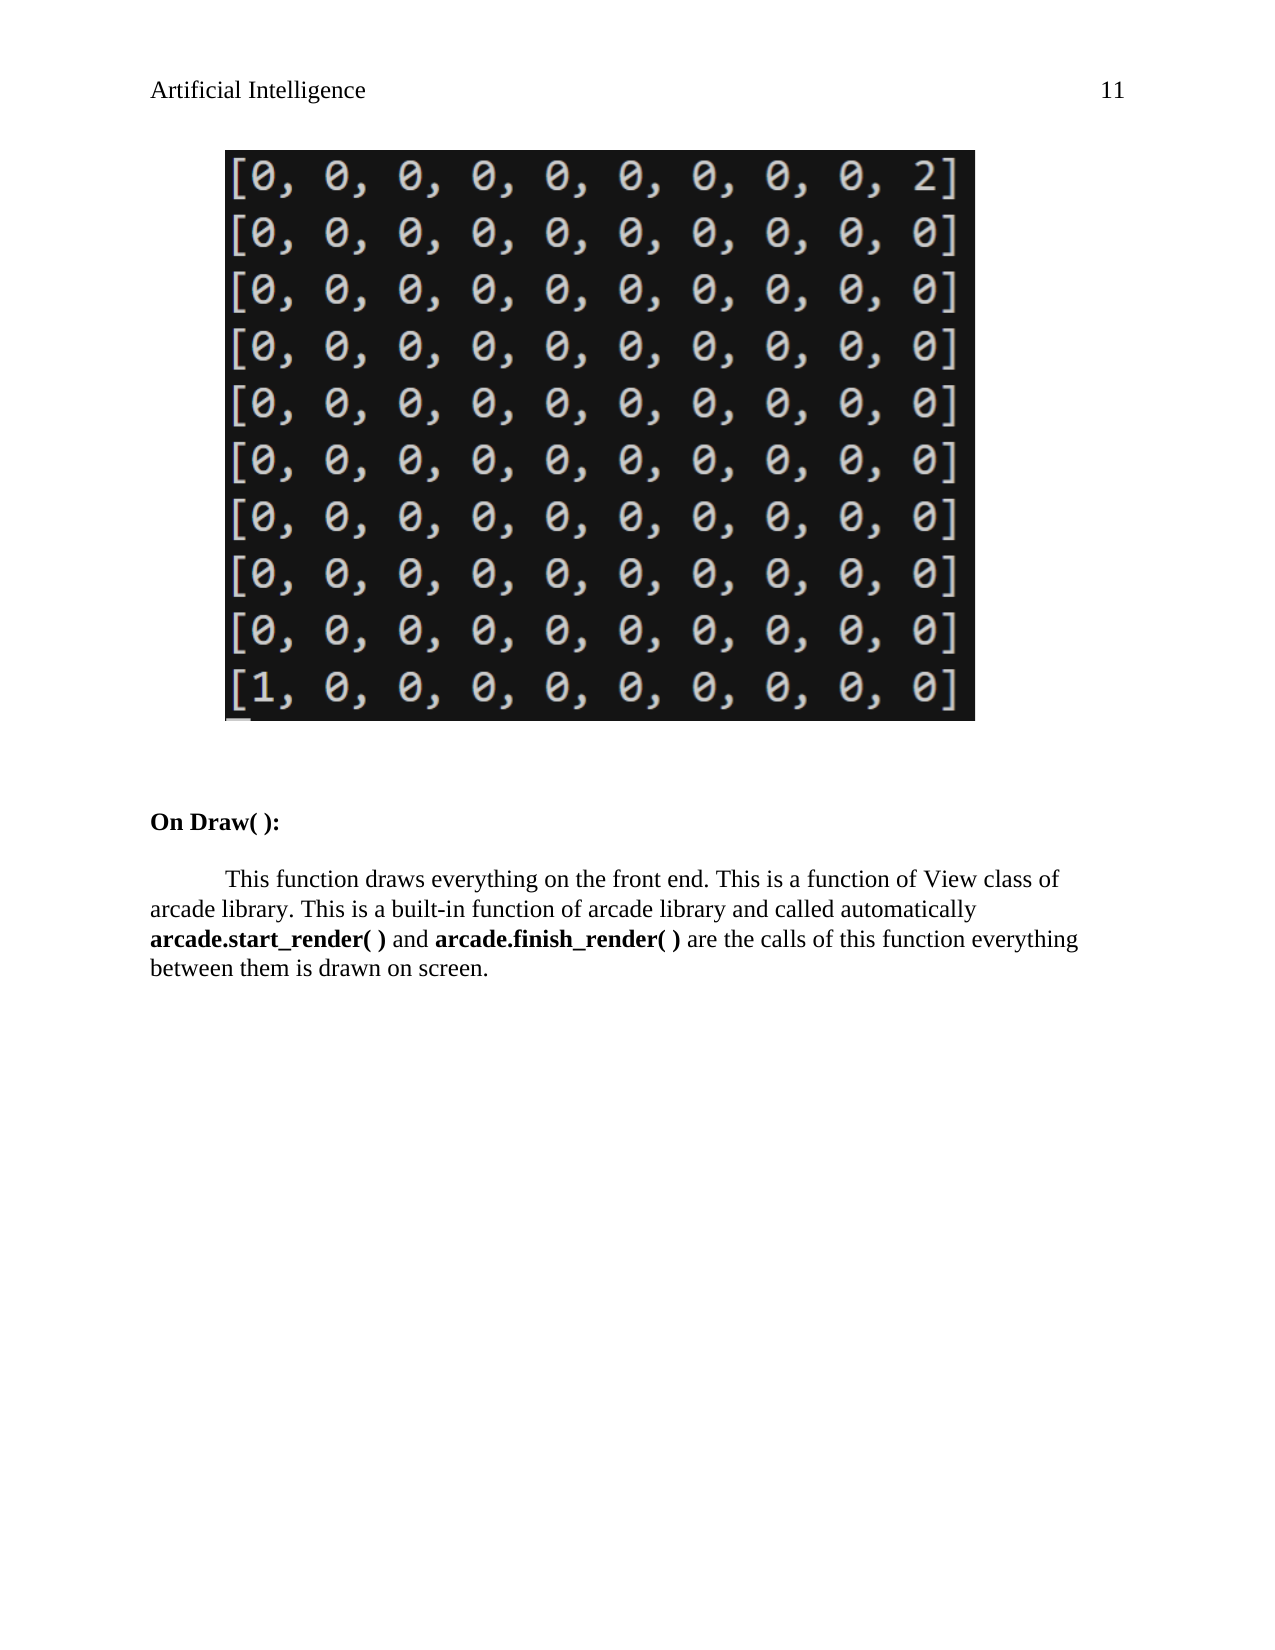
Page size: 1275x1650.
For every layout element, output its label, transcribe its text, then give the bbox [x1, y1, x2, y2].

subtitle On Draw( ): [150, 807, 1125, 835]
picture [225, 150, 976, 721]
text This function draws everything on the front end. This is a function of View class of arcade library. This is a built-in function of arcade library and called automatically arcade.start_render( ) and arcade.finish_render( ) are the calls of this function everything between them is drawn on screen. [150, 864, 1125, 983]
